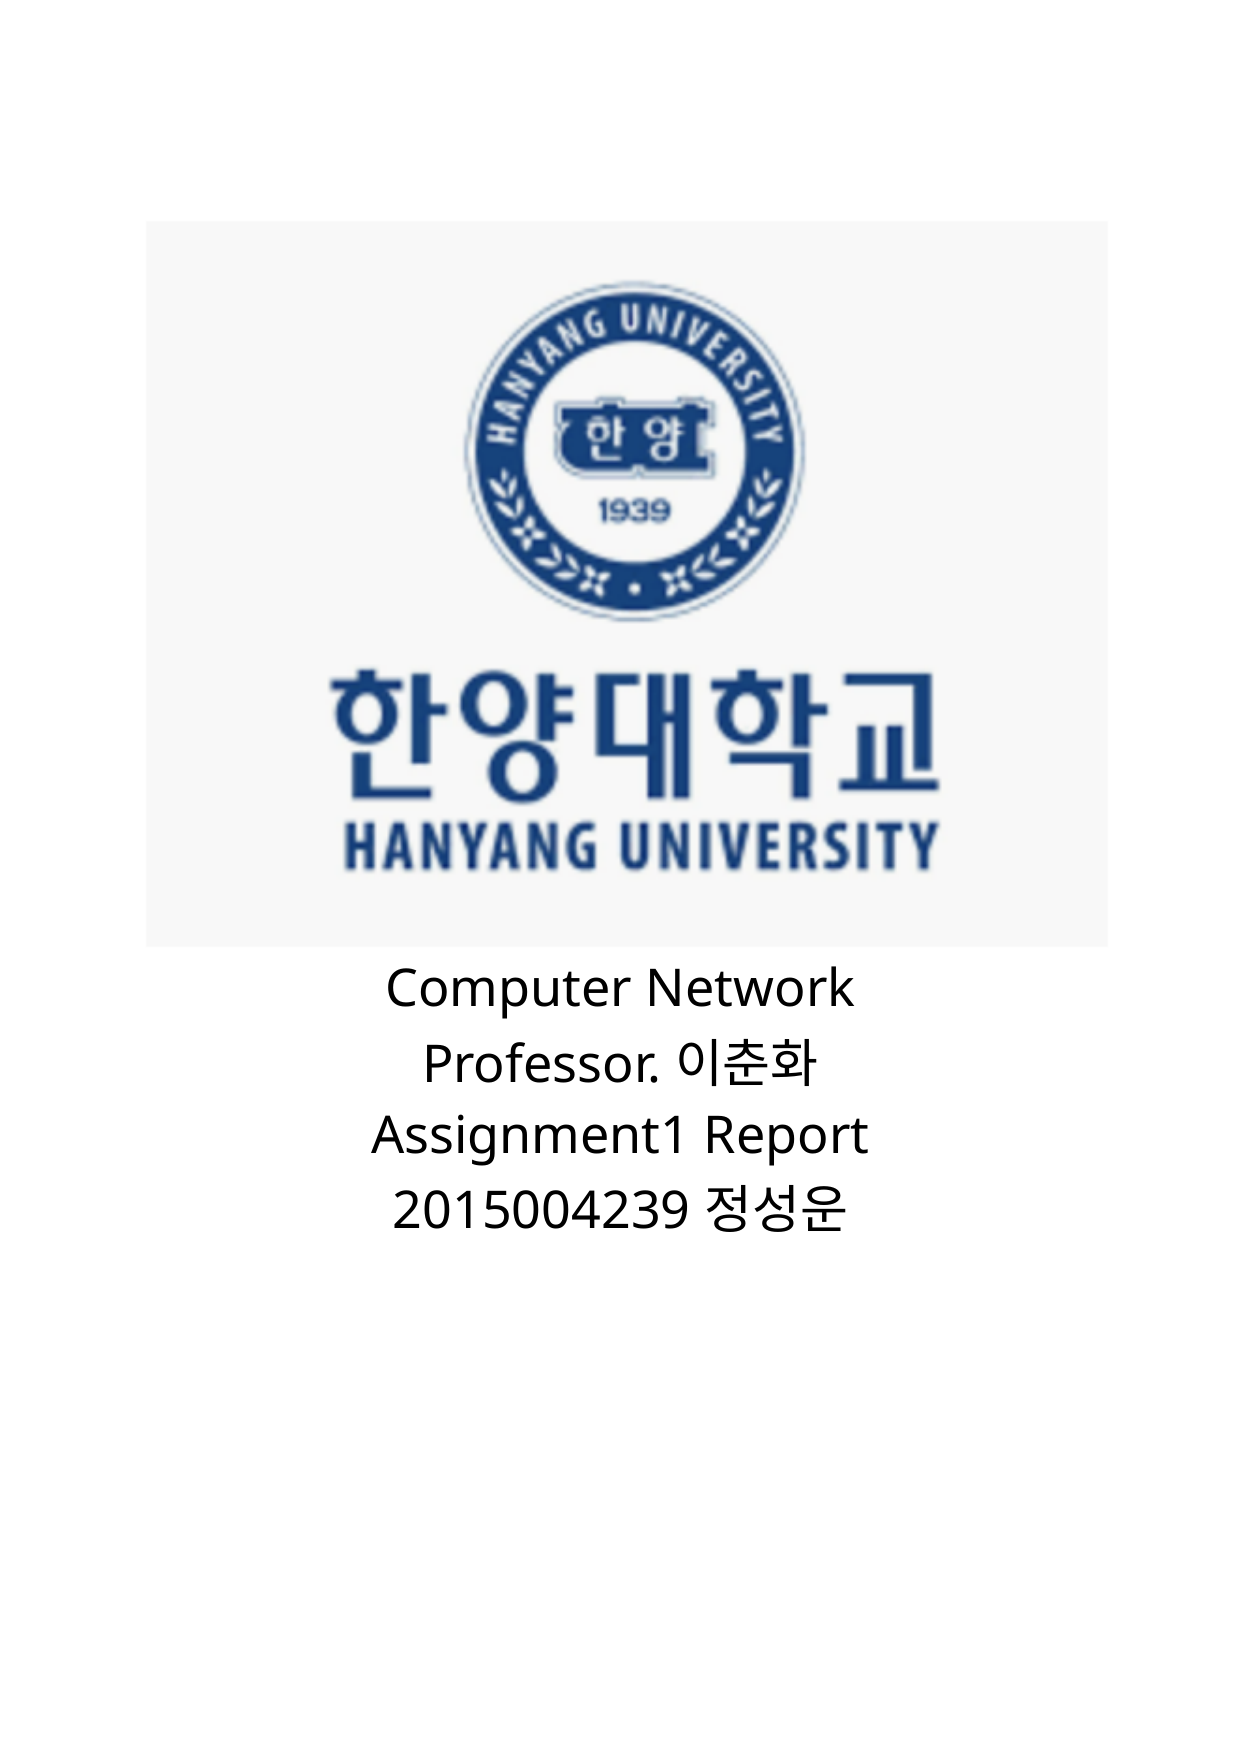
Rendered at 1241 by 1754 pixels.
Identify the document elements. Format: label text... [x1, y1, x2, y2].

text Computer Network [75, 951, 1165, 1022]
text 2015004239 정성운 [75, 1168, 1165, 1244]
picture [128, 188, 1112, 951]
text Professor. 이춘화 [75, 1022, 1165, 1098]
text Assignment1 Report [75, 1098, 1165, 1168]
